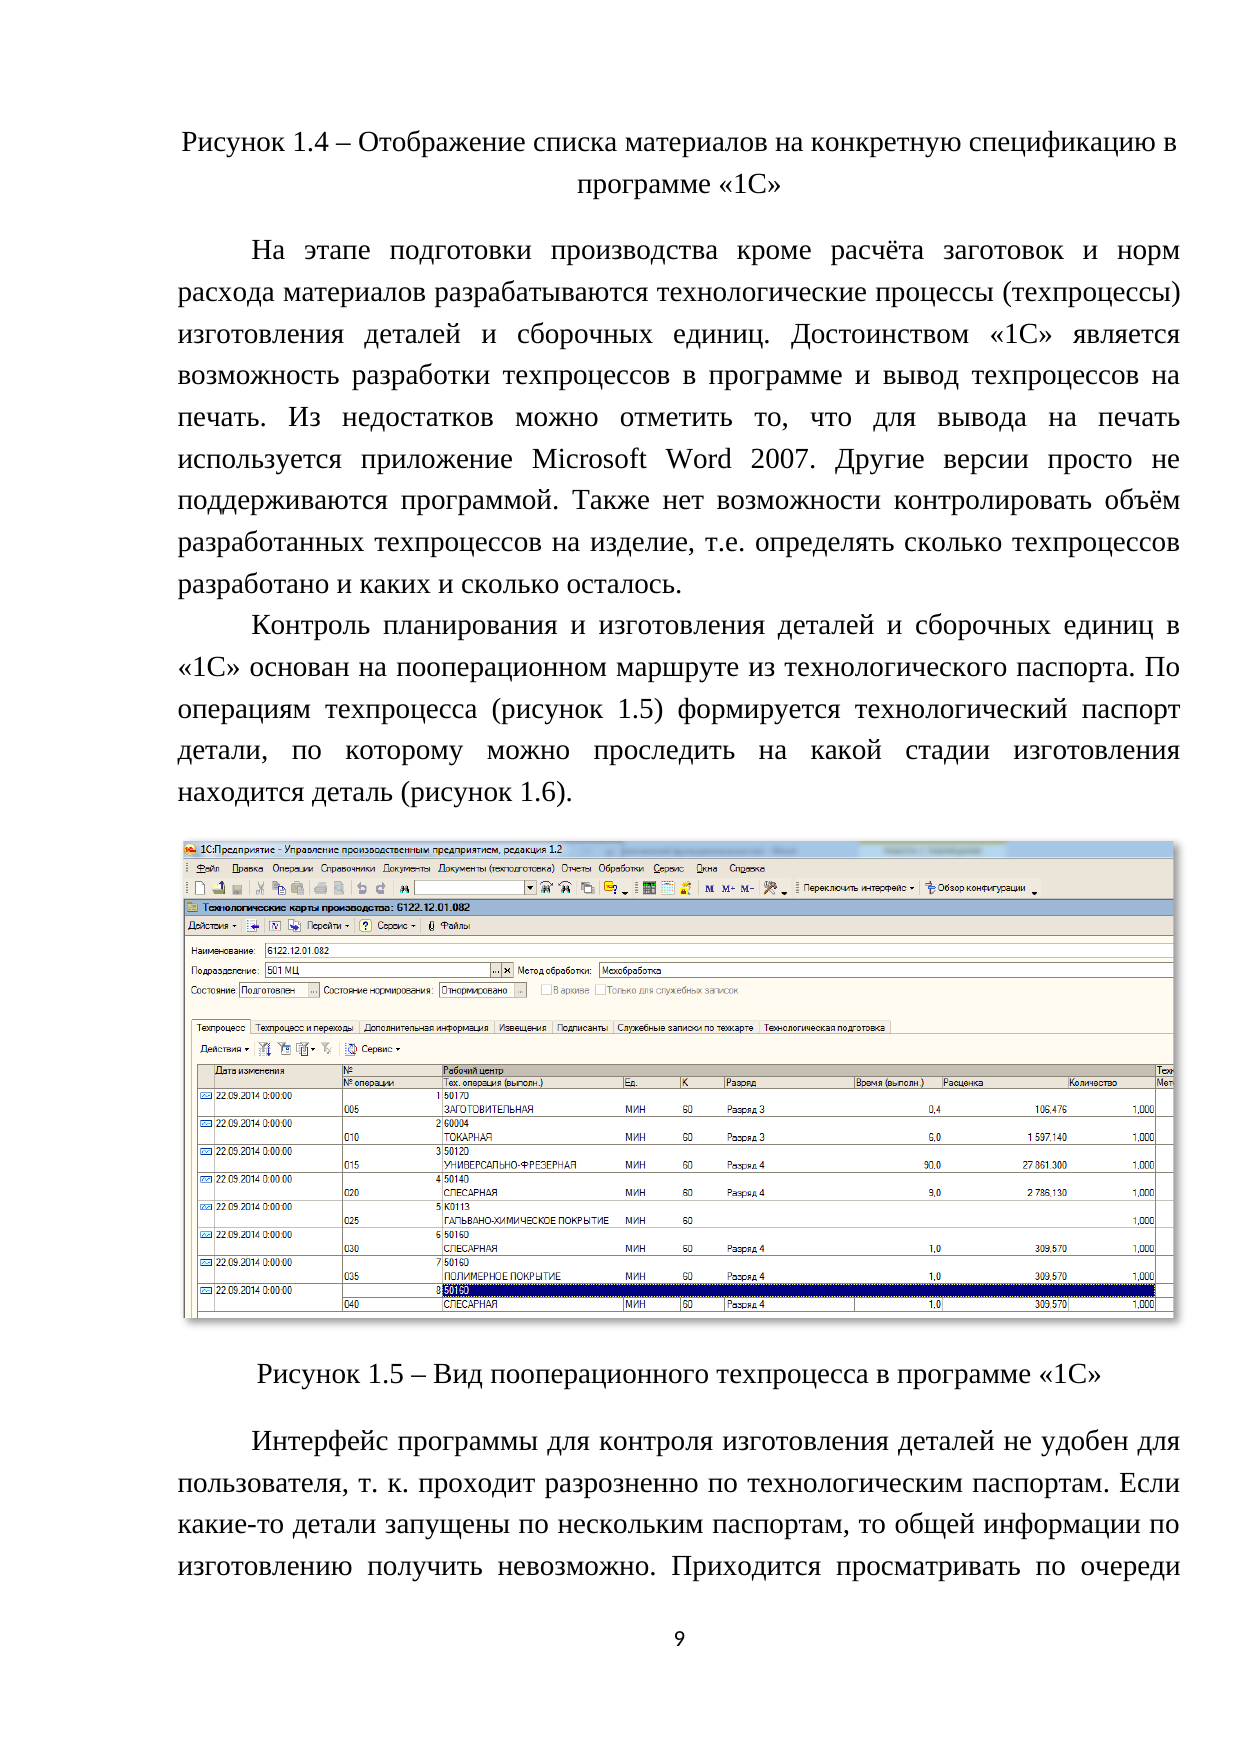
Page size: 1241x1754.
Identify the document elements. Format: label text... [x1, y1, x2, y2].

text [177, 1417, 1181, 1584]
picture [183, 841, 1174, 1318]
text Рисунок 1.4 – Отображение списка материалов на конкретную спецификацию в программе «1С» [177, 118, 1181, 201]
text Рисунок 1.5 – Вид пооперационного техпроцесса в программе «1С» [177, 1351, 1181, 1392]
text На этапе подготовки производства кроме расчёта заготовок и норм расхода материалов разрабатываются технологические процессы (техпроцессы) изготовления деталей и сборочных единиц. Достоинством «1С» является возможность разработки техпроцессов в программе и вывод техпроцессов на печать. Из недостатков можно отметить то, что для вывода на печать используется приложение Microsoft Word 2007. Другие версии просто не поддерживаются программой. Также нет возможности контролировать объём разработанных техпроцессов на изделие, т.е. определять сколько техпроцессов разработано и каких и сколько осталось. [177, 226, 1181, 601]
text Контроль планирования и изготовления деталей и сборочных единиц в «1С» основан на пооперационном маршруте из технологического паспорта. По операциям техпроцесса (рисунок 1.5) формируется технологический паспорт детали, по которому можно проследить на какой стадии изготовления находится деталь (рисунок 1.6). [177, 601, 1181, 810]
